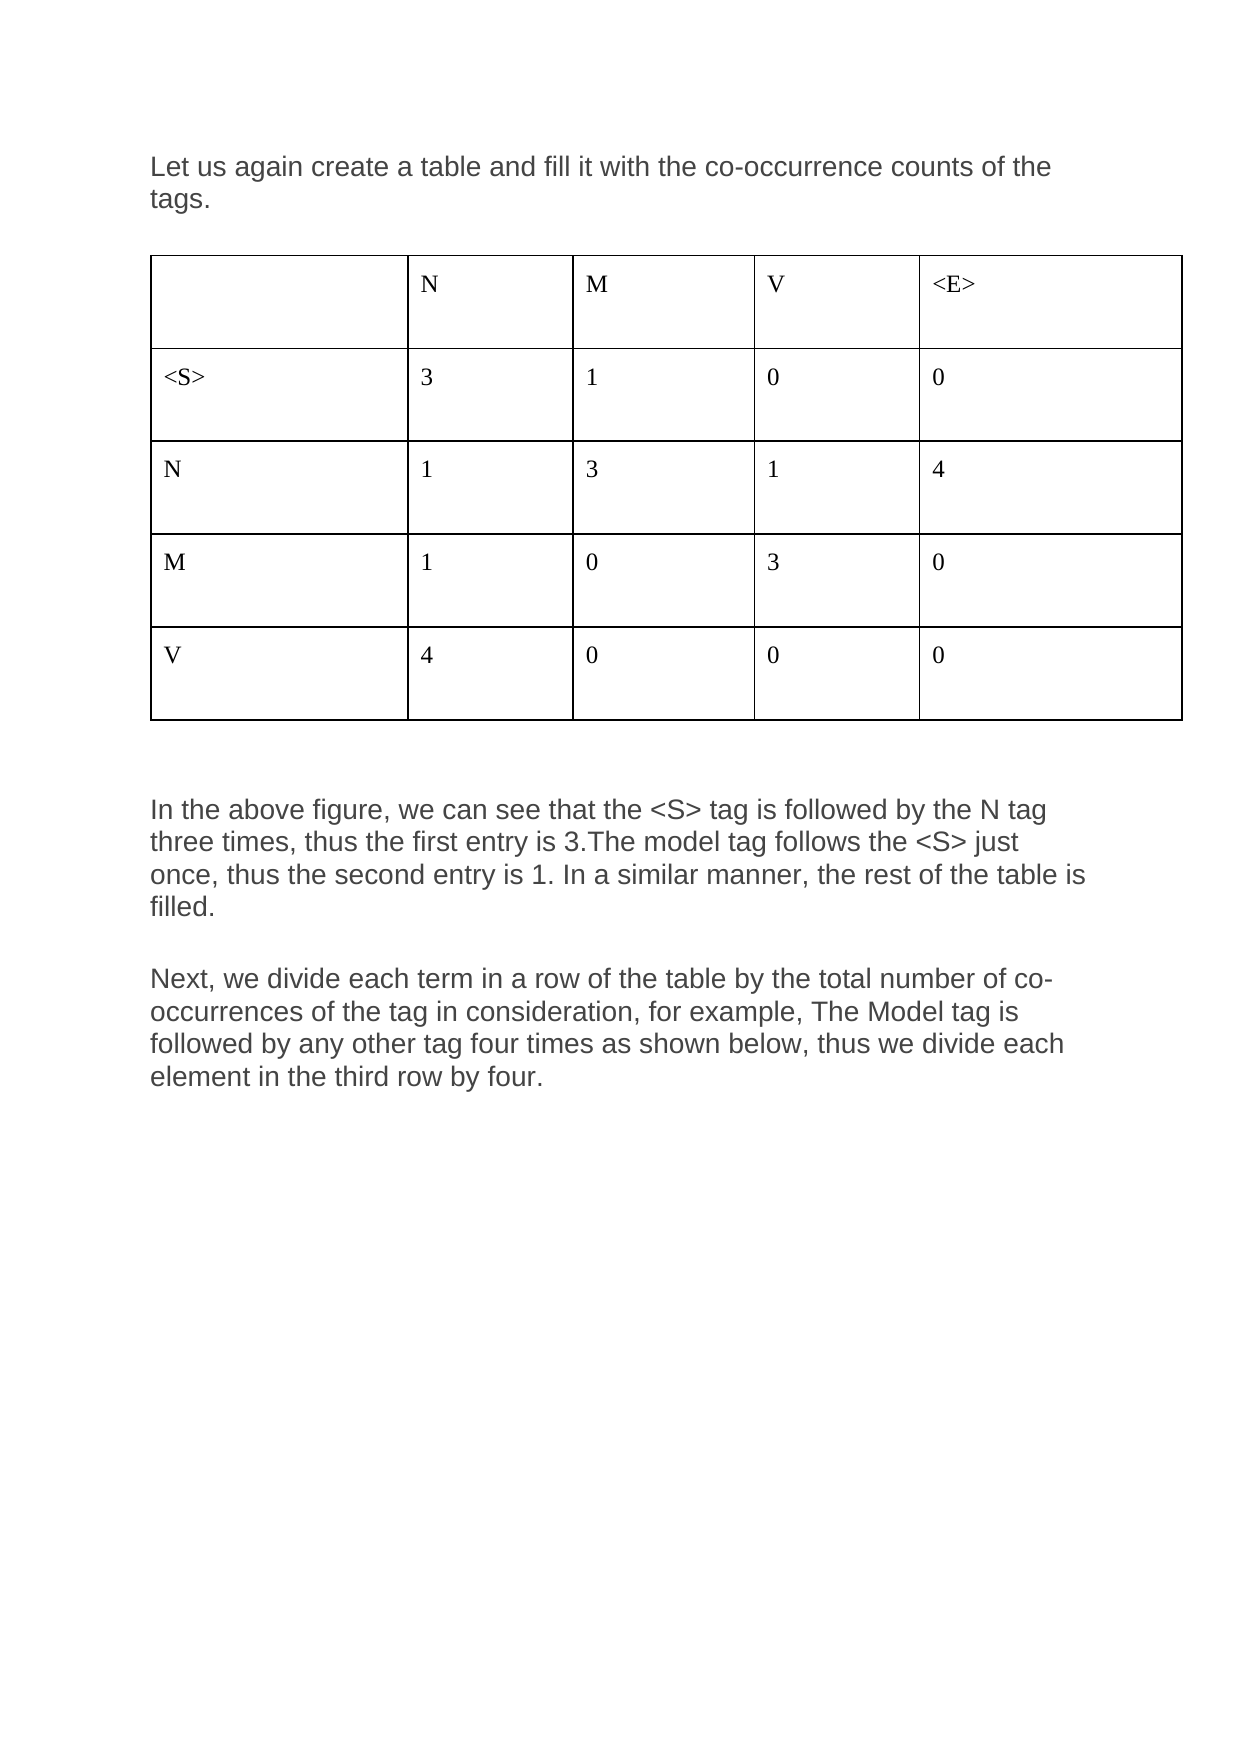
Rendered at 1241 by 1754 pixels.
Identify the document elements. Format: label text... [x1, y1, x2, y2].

table_cell 1 [755, 442, 919, 533]
table_cell 1 [574, 349, 754, 440]
table_cell 0 [920, 349, 1181, 440]
table_header [152, 256, 407, 348]
text Next, we divide each term in a row of the table by the total number of co-occurrences of the tag in consideration, for example, The Model tag is followed by any other tag four times as shown below, thus we divide each element in the third row by four. [150, 962, 1090, 1092]
table_cell M [152, 535, 407, 626]
table_cell <S> [152, 349, 407, 440]
table_cell 0 [920, 628, 1181, 719]
table_cell 4 [409, 628, 572, 719]
table_cell 0 [755, 349, 919, 440]
table_cell 0 [574, 535, 754, 626]
table_header <E> [920, 256, 1181, 348]
table_cell 4 [920, 442, 1181, 533]
table_header M [574, 256, 754, 348]
table_cell 3 [409, 349, 572, 440]
table_cell 1 [409, 535, 572, 626]
text In the above figure, we can see that the <S> tag is followed by the N tag three times, thus the first entry is 3.The model tag follows the <S> just once, thus the second entry is 1. In a similar manner, the rest of the table is filled. [150, 793, 1090, 922]
table_cell 0 [574, 628, 754, 719]
table_cell 1 [409, 442, 572, 533]
table_cell 3 [574, 442, 754, 533]
table_cell 0 [920, 535, 1181, 626]
table_cell 0 [755, 628, 919, 719]
table_cell N [152, 442, 407, 533]
table_cell 3 [755, 535, 919, 626]
text Let us again create a table and fill it with the co-occurrence counts of the tags. [150, 150, 1090, 215]
table_header N [409, 256, 572, 348]
table_cell V [152, 628, 407, 719]
table_header V [755, 256, 919, 348]
